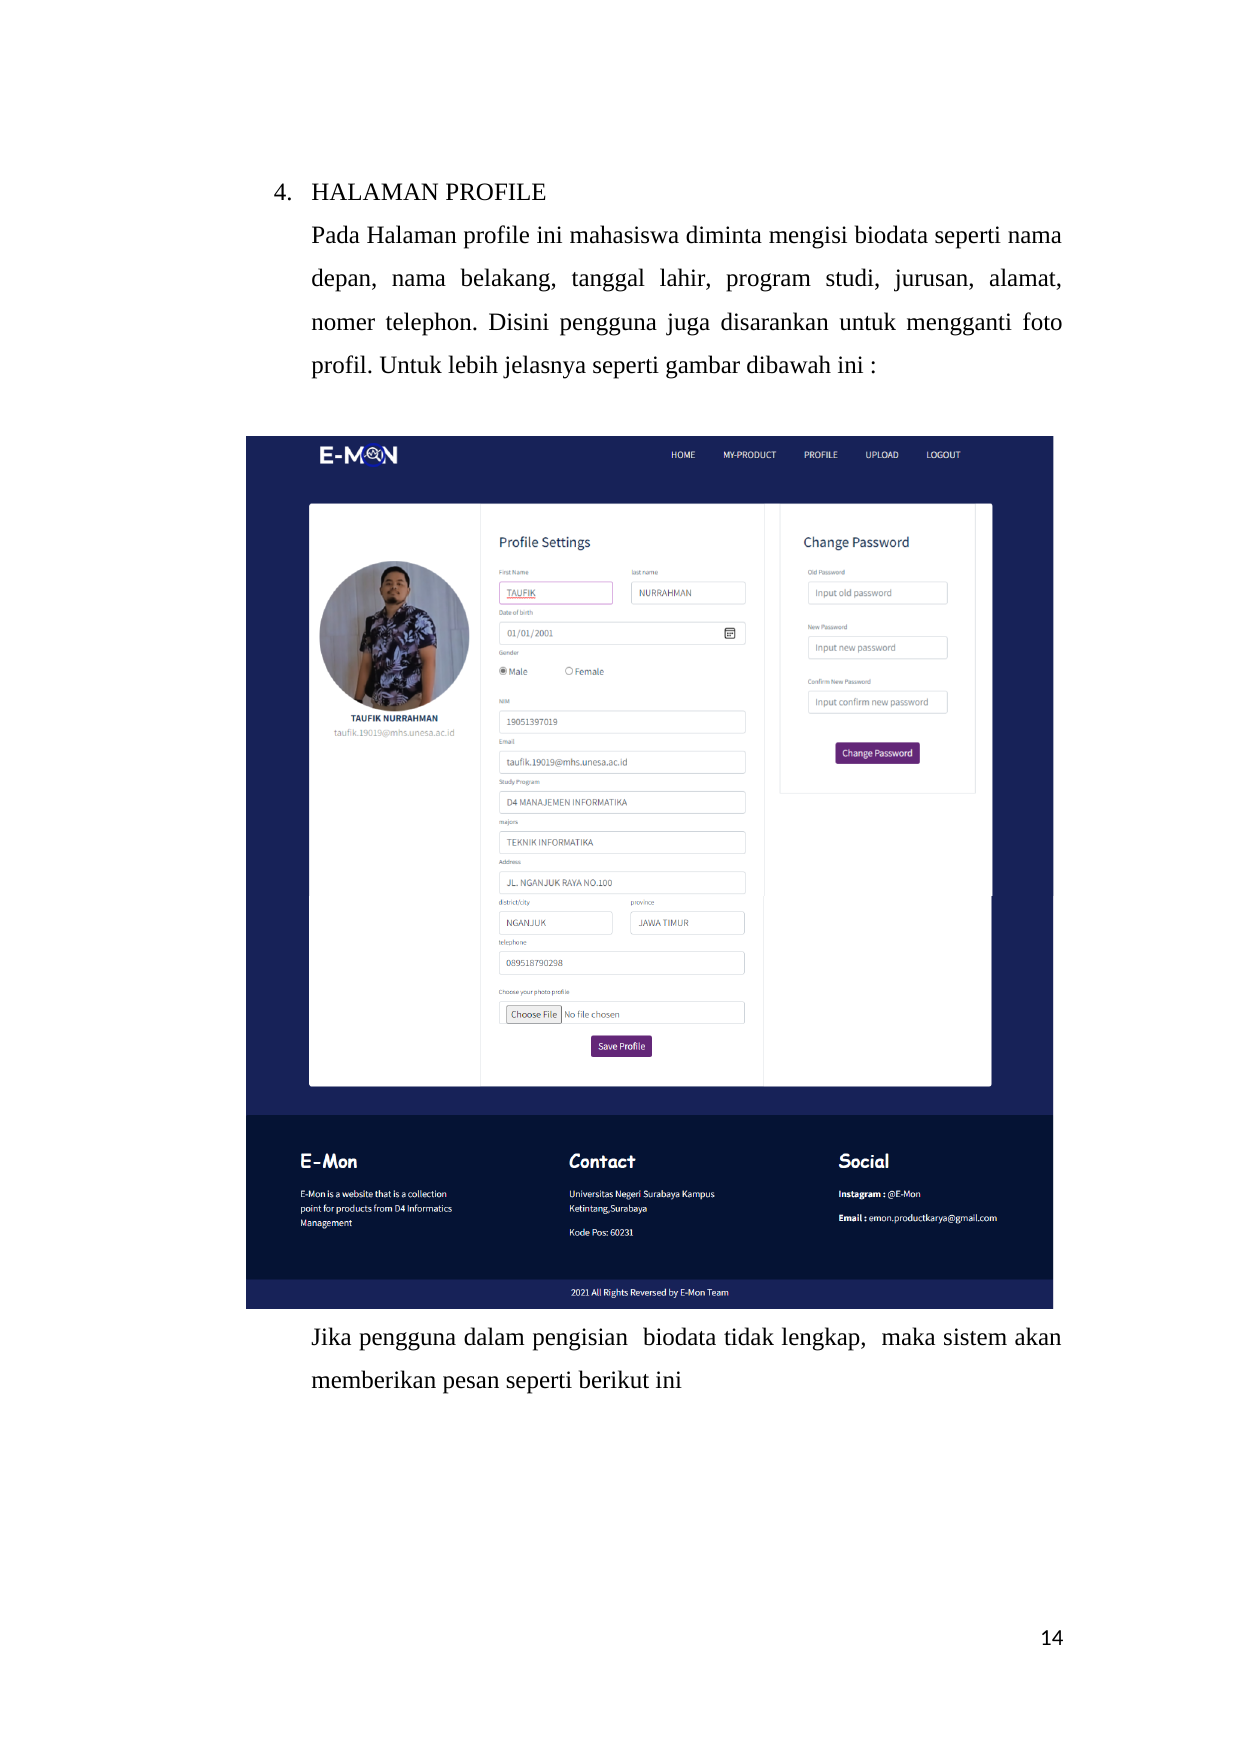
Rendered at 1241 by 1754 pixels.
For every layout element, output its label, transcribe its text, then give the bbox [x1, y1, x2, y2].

picture [246, 436, 1054, 1309]
list Jika pengguna dalam pengisian biodata tidak lengkap, maka sistem akan memberikan pesan seperti berikut ini [311, 1322, 1063, 1394]
list HALAMAN PROFILE [274, 177, 1063, 206]
list Pada Halaman profile ini mahasiswa diminta mengisi biodata seperti nama depan, nama belakang, tanggal lahir, program studi, jurusan, alamat, nomer telephon. Disini pengguna juga disarankan untuk mengganti foto profil. Untuk lebih jelasnya seperti gambar dibawah ini : [311, 220, 1063, 378]
